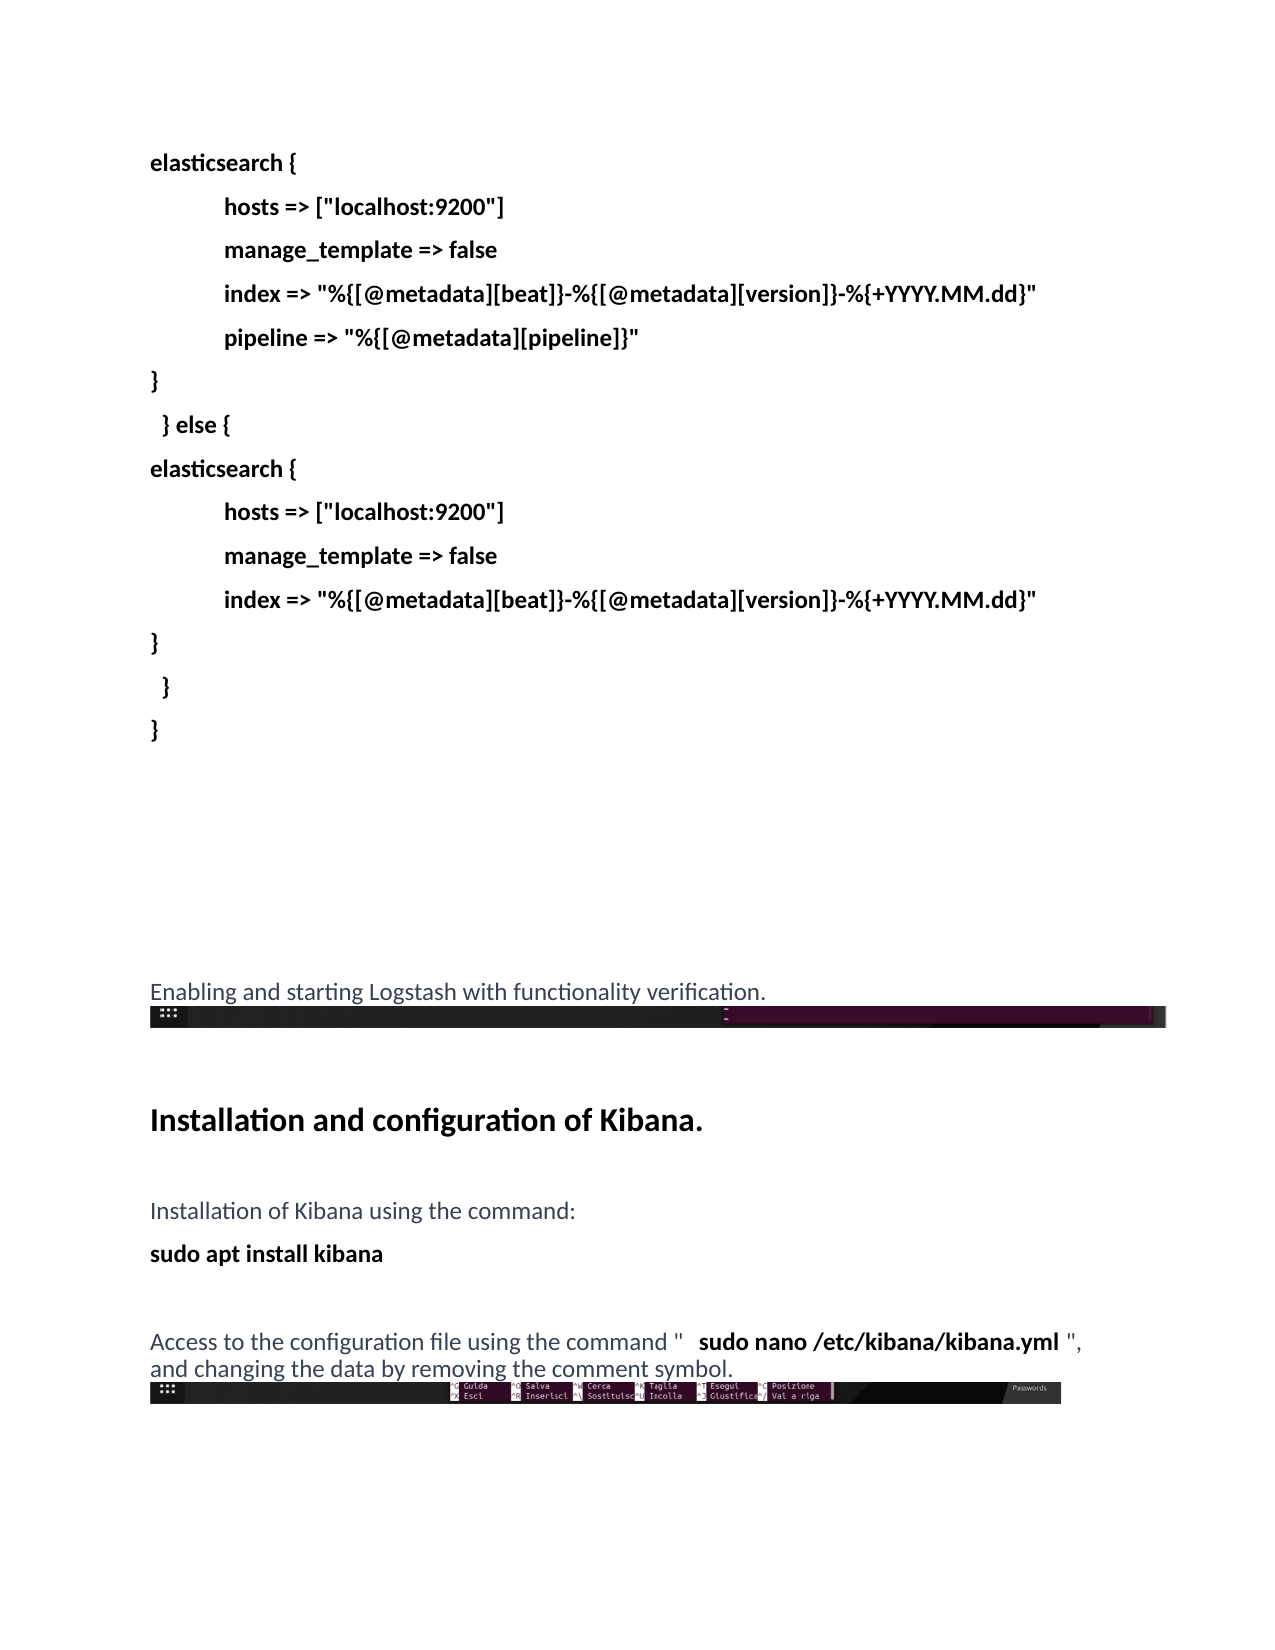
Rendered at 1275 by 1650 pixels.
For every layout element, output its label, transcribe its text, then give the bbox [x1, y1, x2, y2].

text pipeline => "%{[@metadata][pipeline]}" [150, 324, 1125, 352]
text elasticsearch { [150, 150, 1125, 177]
text index => "%{[@metadata][beat]}-%{[@metadata][version]}-%{+YYYY.MM.dd}" [150, 586, 1125, 613]
text manage_template => false [150, 543, 1125, 570]
text Installation and configuration of Kibana. [150, 1110, 1125, 1137]
text sudo apt install kibana [150, 1241, 1125, 1268]
text Enabling and starting Logstash with functionality verification. [150, 979, 1125, 1006]
text } else { [150, 412, 1125, 439]
text hosts => ["localhost:9200"] [150, 194, 1125, 221]
text manage_template => false [150, 237, 1125, 264]
text } [150, 630, 1125, 657]
text Access to the configuration file using the command " sudo nano /etc/kibana/kibana.yml ", and changing the data by removing the comment symbol. [150, 1328, 1125, 1382]
text } [150, 368, 1125, 395]
text } [150, 717, 1125, 744]
text } [150, 674, 1125, 701]
text elasticsearch { [150, 456, 1125, 482]
text index => "%{[@metadata][beat]}-%{[@metadata][version]}-%{+YYYY.MM.dd}" [150, 281, 1125, 308]
text hosts => ["localhost:9200"] [150, 499, 1125, 526]
text Installation of Kibana using the command: [150, 1197, 1125, 1224]
